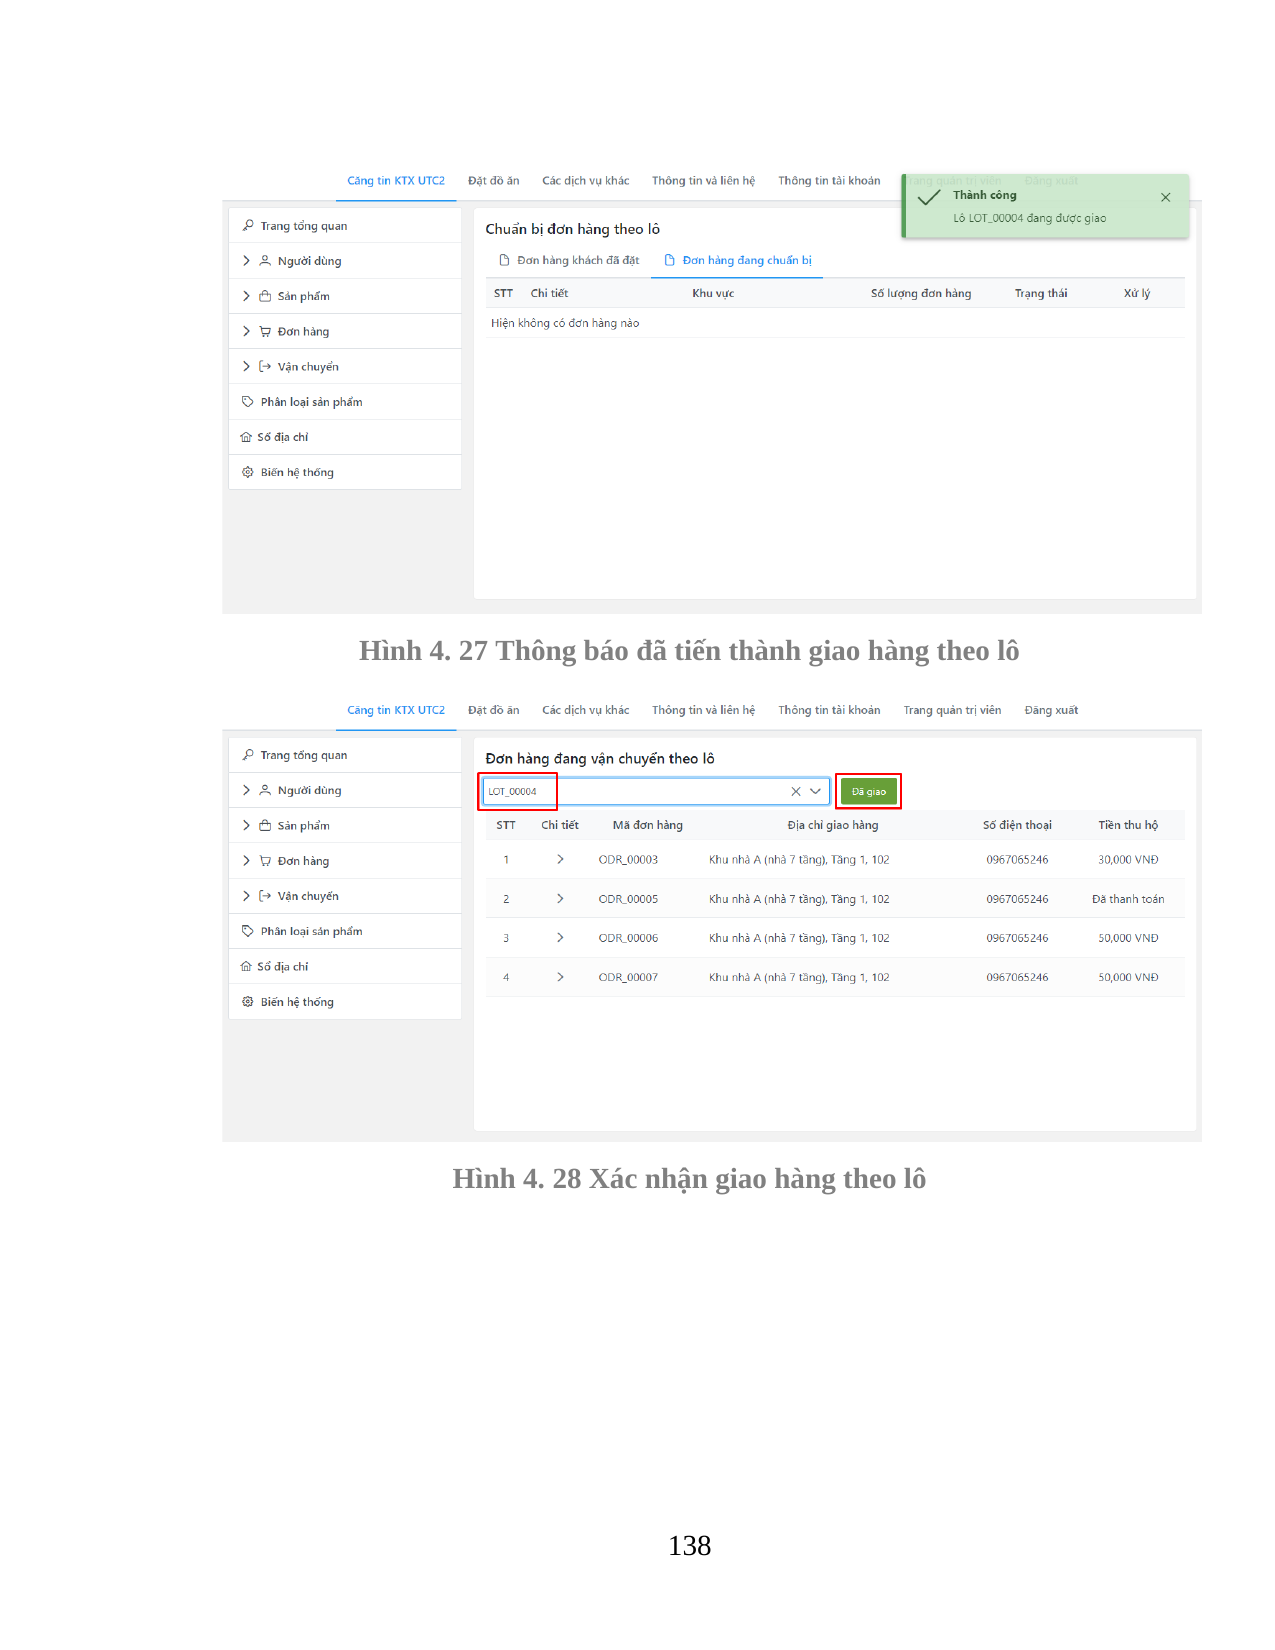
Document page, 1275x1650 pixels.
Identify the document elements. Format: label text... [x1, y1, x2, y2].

text Hình 4. 27 Thông báo đã tiến thành giao hàng theo lô [177, 633, 1157, 666]
text Hình 4. 28 Xác nhận giao hàng theo lô [177, 1161, 1157, 1195]
picture [222, 689, 1202, 1142]
picture [222, 161, 1202, 614]
